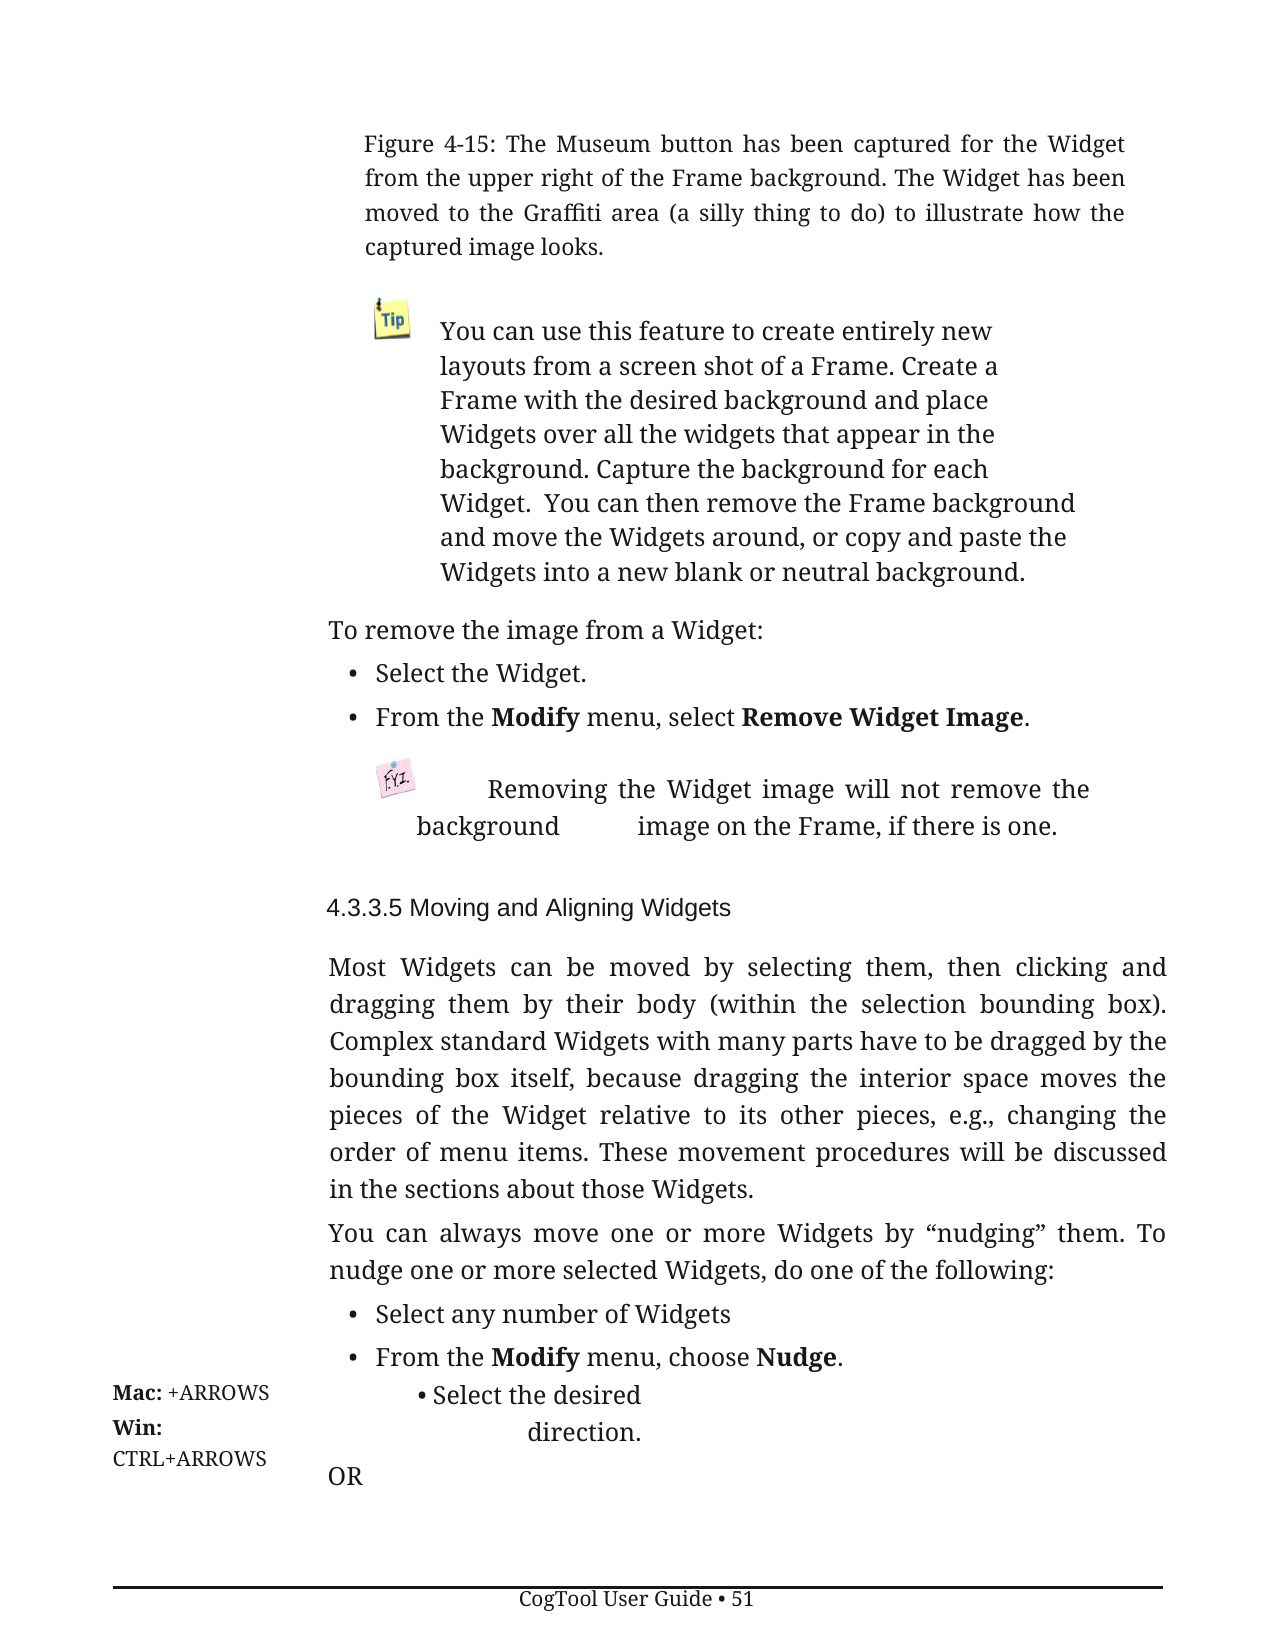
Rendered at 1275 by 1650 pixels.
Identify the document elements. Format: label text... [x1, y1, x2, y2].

list From the Modify menu, choose Nudge. [348, 1340, 1168, 1374]
table_header • Select the desired direction. OR [328, 1378, 641, 1494]
picture [373, 296, 412, 341]
text You can use this feature to create entirely new layouts from a screen shot of a Frame. Create a Frame with the desired background and place Widgets over all the widgets that appear in the background. Capture the background for each Widget. You can then remove the Frame background and move the Widgets around, or copy and paste the Widgets into a new blank or neutral background. [373, 297, 1081, 588]
text Most Widgets can be moved by selecting them, then clicking and dragging them by their body (within the selection bounding box). Complex standard Widgets with many parts have to be dragged by the bounding box itself, because dragging the interior space moves the pieces of the Widget relative to its other pieces, e.g., changing the order of menu items. These movement procedures will be discussed in the sections about those Widgets. [328, 949, 1168, 1206]
list Select any number of Widgets [348, 1296, 1168, 1331]
text To remove the image from a Widget: [328, 612, 1168, 646]
text Figure 4-15: The Museum button has been captured for the Widget from the upper right of the Frame background. The Widget has been moved to the Graffiti area (a silly thing to do) to illustrate how the captured image looks. [363, 128, 1127, 262]
list From the Modify menu, select Remove Widget Image. [348, 699, 1168, 733]
table_header Mac: +ARROWS Win: CTRL+ARROWS [113, 1378, 327, 1494]
text 4.3.3.5 Moving and Aligning Widgets [326, 893, 1169, 922]
text Removing the Widget image will not remove the background image on the Frame, if there is one. [376, 758, 1091, 843]
list Select the Widget. [348, 656, 1168, 690]
text You can always move one or more Widgets by “nudging” them. To nudge one or more selected Widgets, do one of the following: [328, 1216, 1168, 1287]
picture [376, 758, 417, 799]
